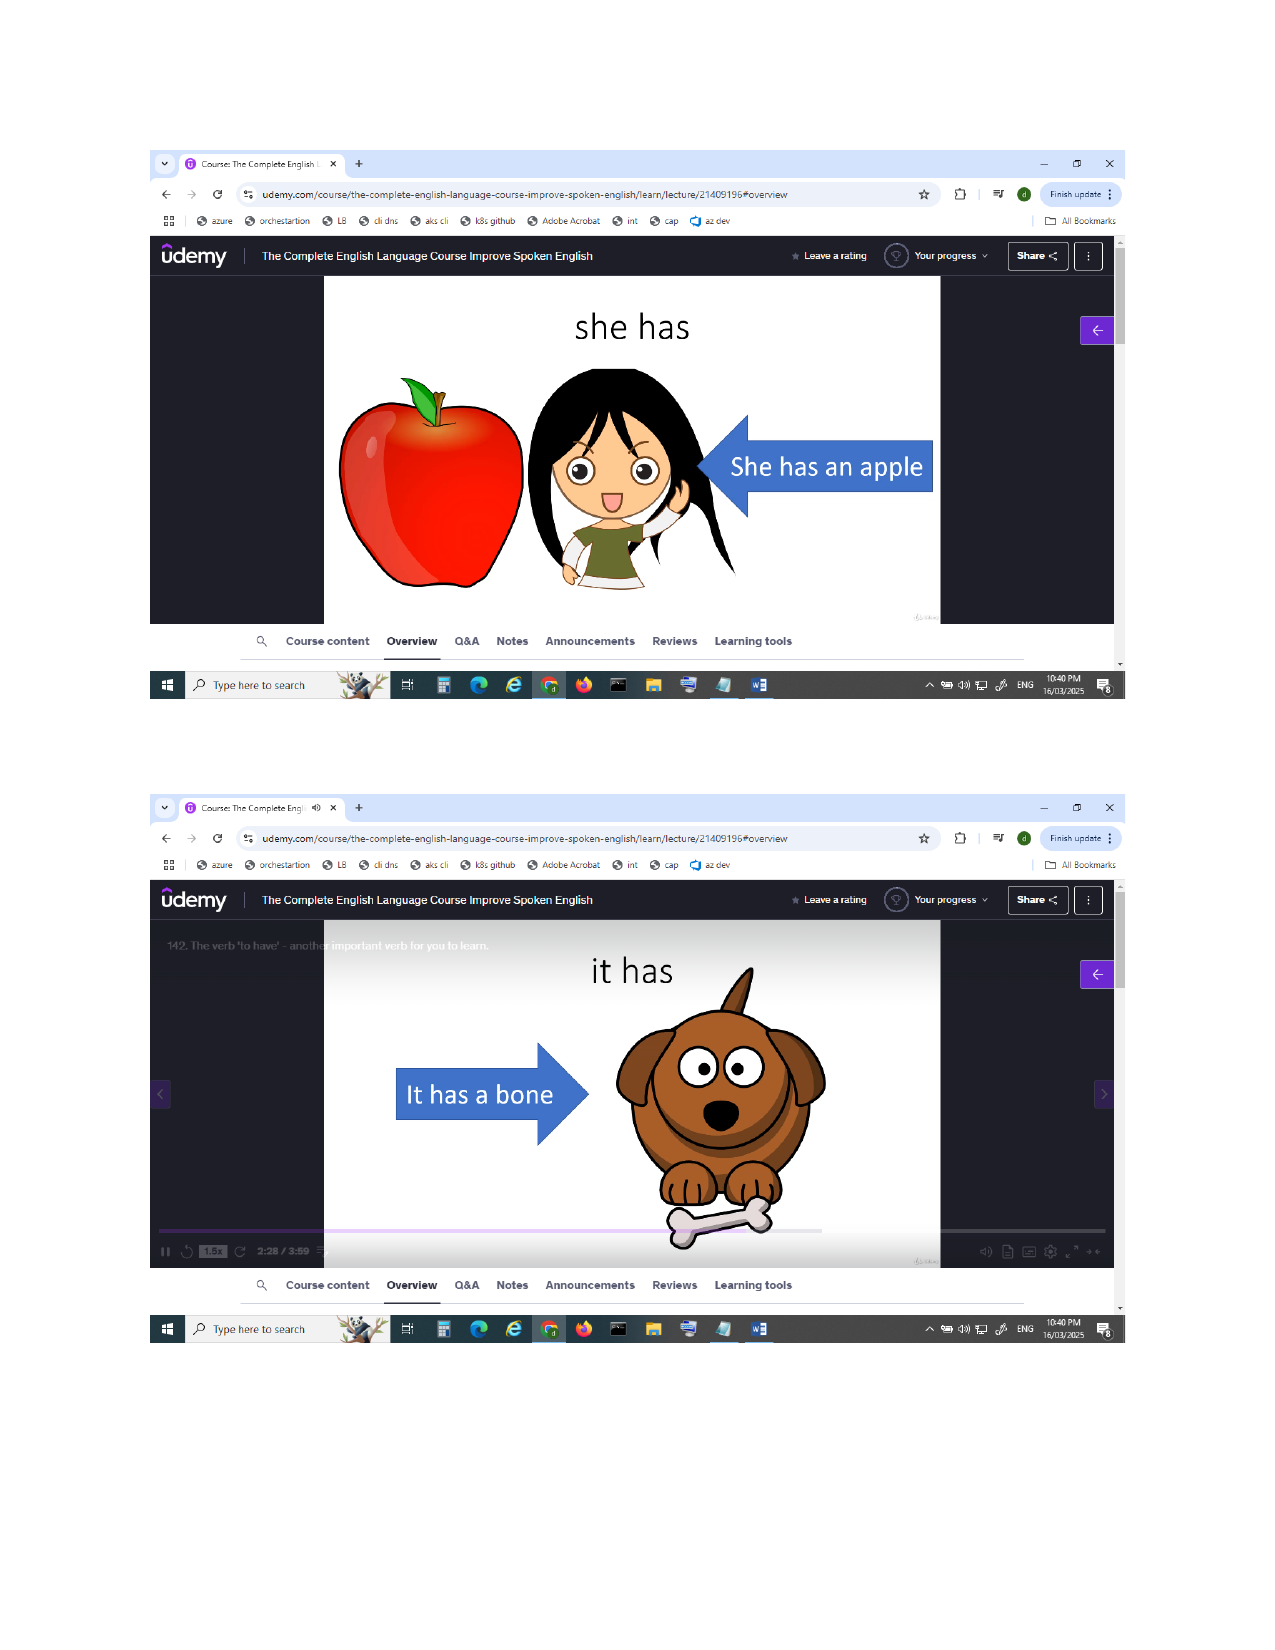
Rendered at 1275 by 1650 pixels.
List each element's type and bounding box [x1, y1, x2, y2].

picture [150, 794, 1125, 1343]
picture [150, 150, 1125, 699]
